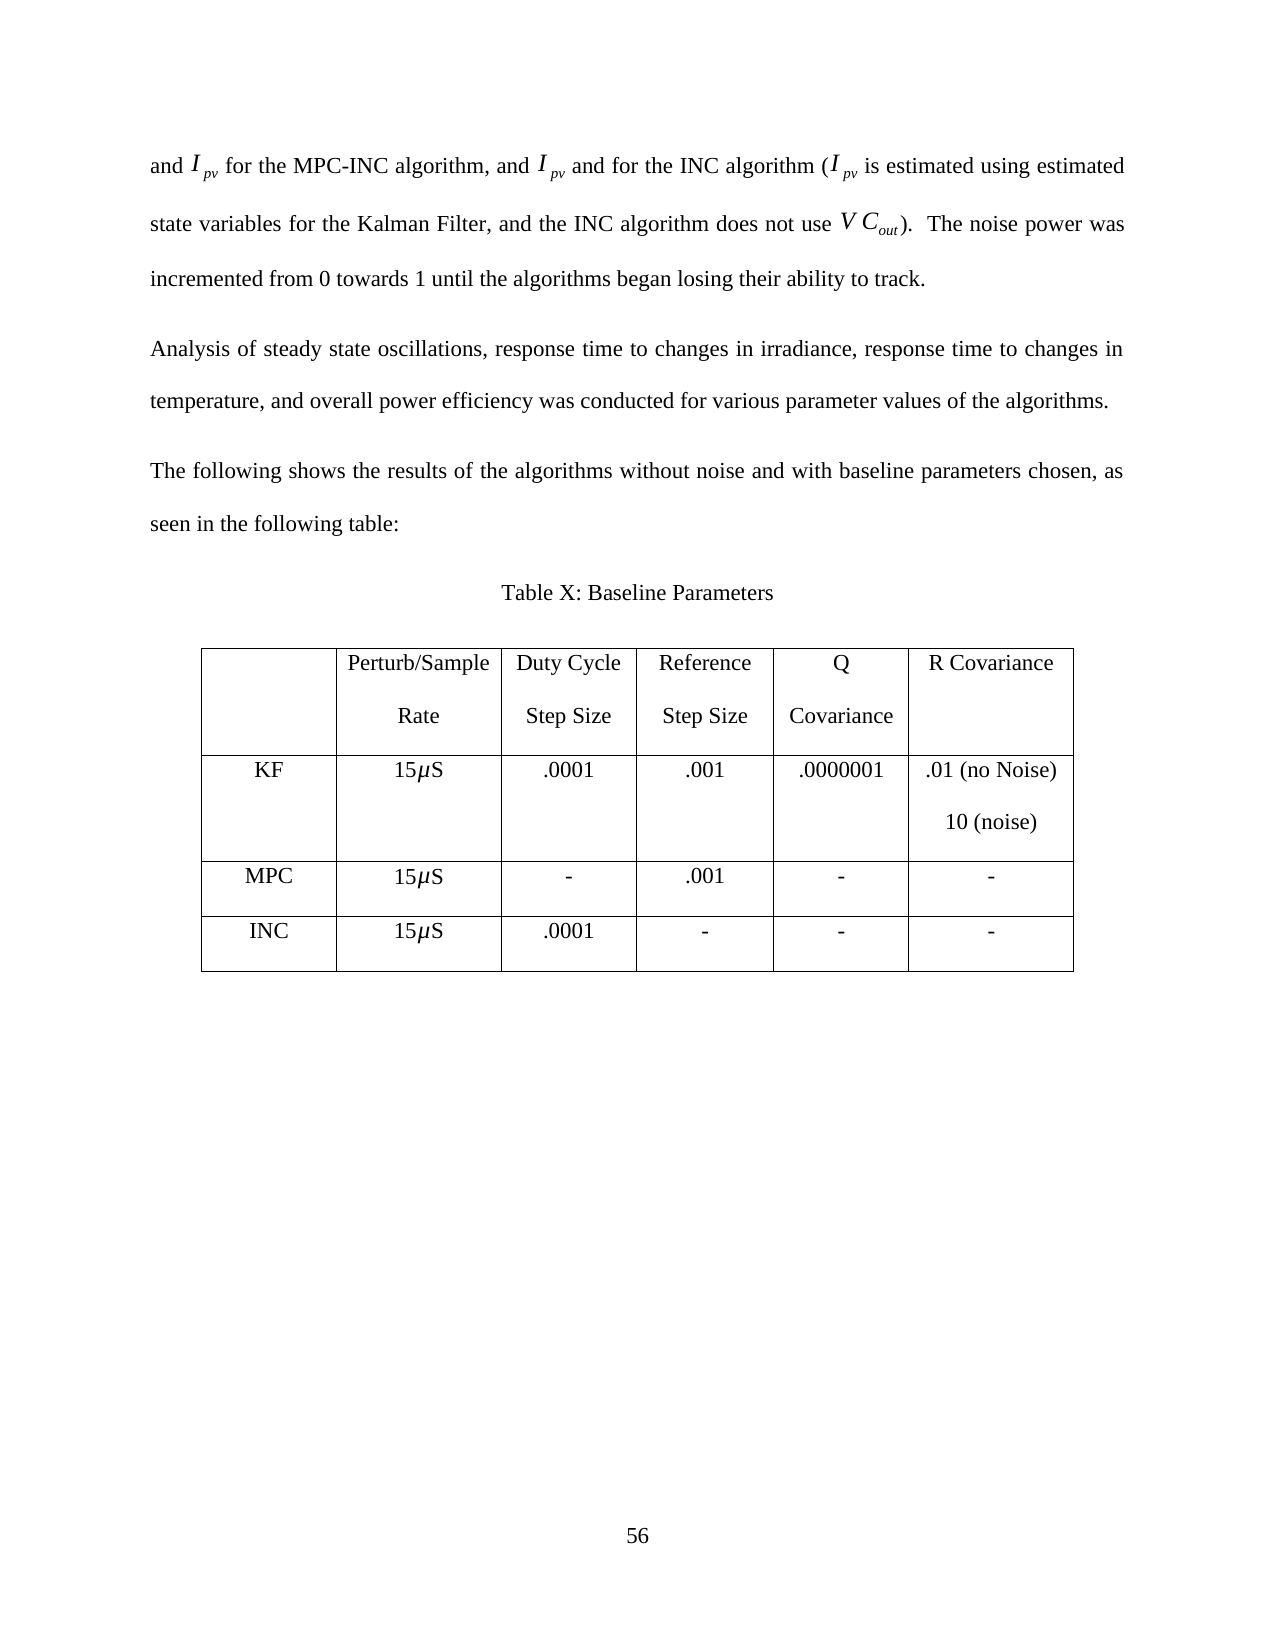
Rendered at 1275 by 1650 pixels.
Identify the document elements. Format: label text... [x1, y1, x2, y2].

table_header [202, 649, 336, 755]
table_cell .0000001 [774, 756, 908, 861]
table_cell - [637, 917, 773, 971]
table_cell INC [202, 917, 336, 971]
table_cell .001 [637, 862, 773, 916]
table_cell - [774, 862, 908, 916]
table_cell - [909, 917, 1073, 971]
table_cell - [909, 862, 1073, 916]
table_cell 15S [337, 917, 501, 971]
table_cell - [502, 862, 636, 916]
table_header Perturb/Sample Rate [337, 649, 501, 755]
table_header Reference Step Size [637, 649, 773, 755]
table_cell MPC [202, 862, 336, 916]
table_cell - [774, 917, 908, 971]
text The following shows the results of the algorithms without noise and with baseline parameters chosen, as seen in the following table: [150, 457, 1125, 536]
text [150, 150, 1125, 292]
table_header R Covariance [909, 649, 1073, 755]
table_header Duty Cycle Step Size [502, 649, 636, 755]
table_cell .0001 [502, 917, 636, 971]
table_cell .001 [637, 756, 773, 861]
table_cell KF [202, 756, 336, 861]
table_cell 15S [337, 862, 501, 916]
table_cell .0001 [502, 756, 636, 861]
text Analysis of steady state oscillations, response time to changes in irradiance, response time to changes in temperature, and overall power efficiency was conducted for various parameter values of the algorithms. [150, 335, 1125, 414]
text Table X: Baseline Parameters [150, 579, 1125, 605]
table_cell 15S [337, 756, 501, 861]
table_cell .01 (no Noise) 10 (noise) [909, 756, 1073, 861]
table_header Q Covariance [774, 649, 908, 755]
